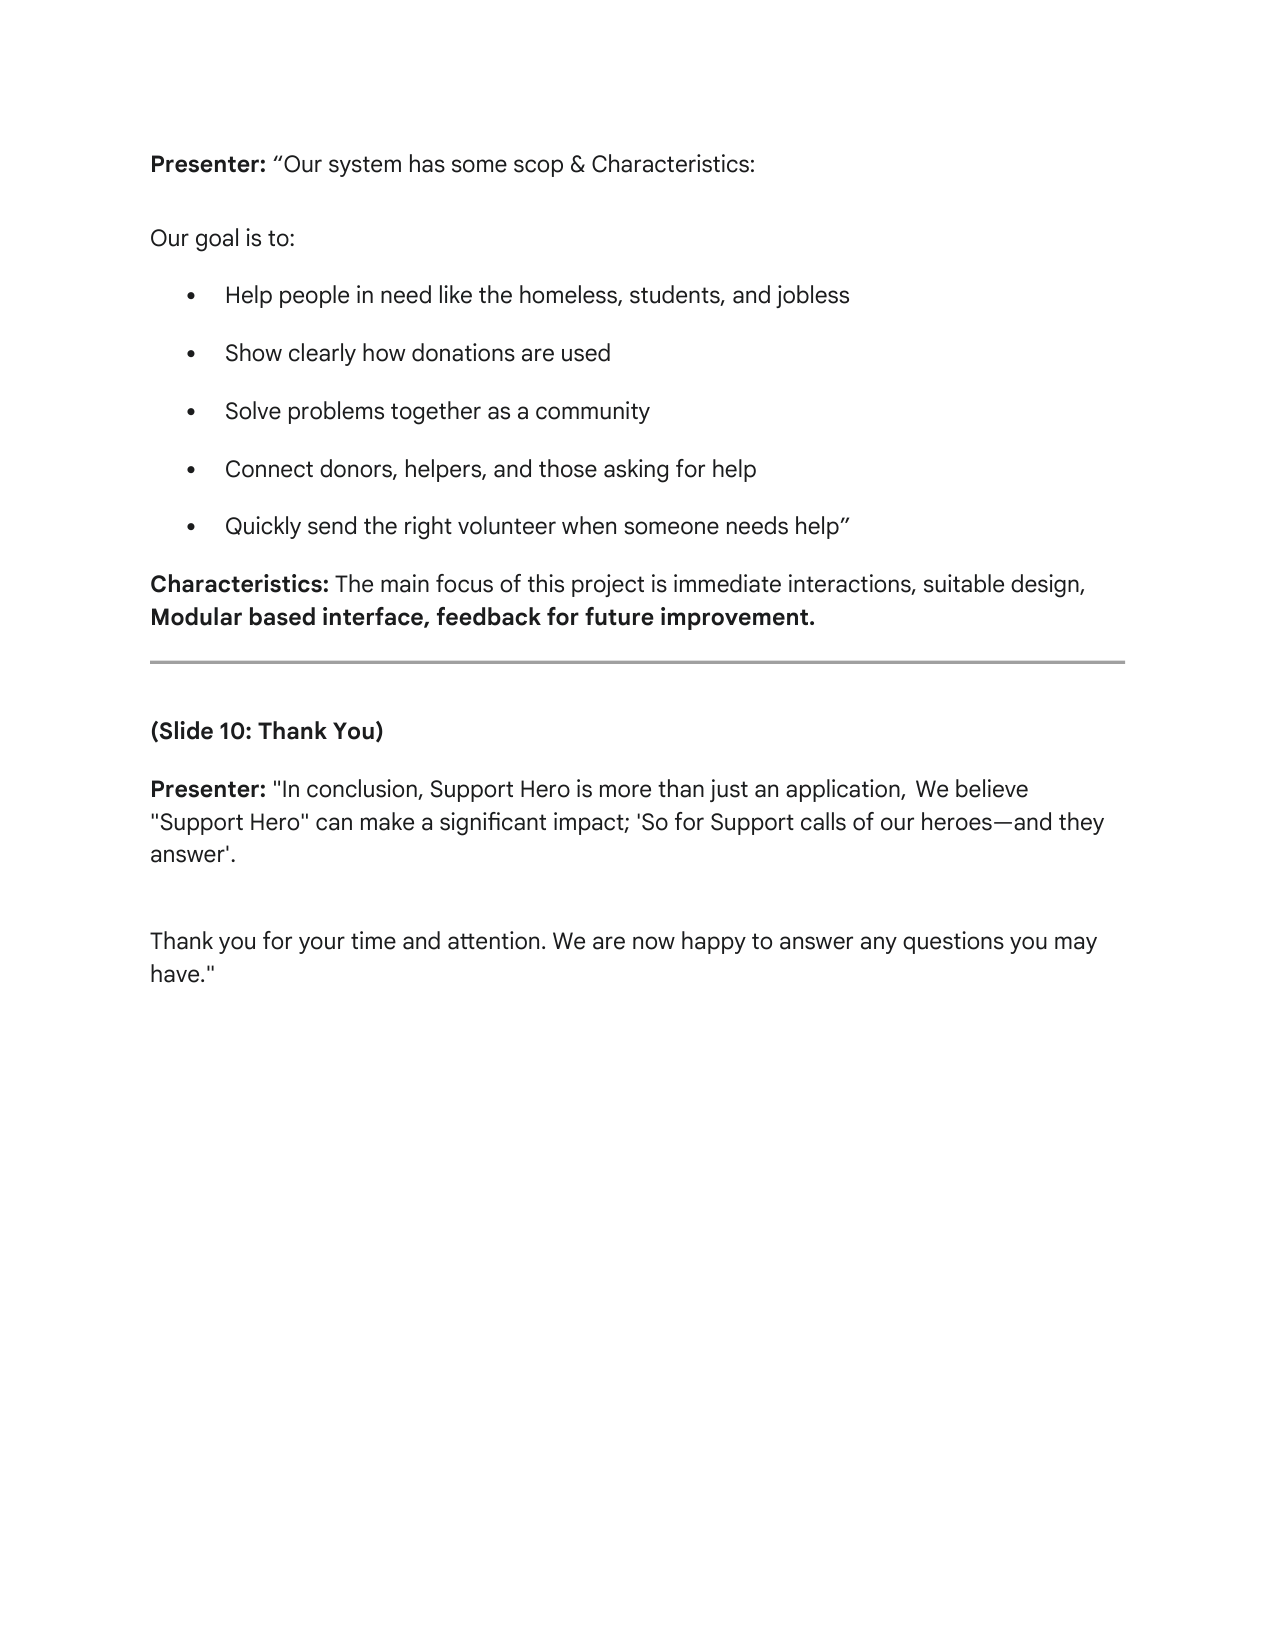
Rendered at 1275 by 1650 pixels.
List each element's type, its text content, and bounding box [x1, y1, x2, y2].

list Solve problems together as a community [187, 397, 1125, 426]
list Help people in need like the homeless, students, and jobless [187, 282, 1125, 310]
text Presenter: “Our system has some scop & Characteristics: [150, 150, 1125, 179]
text Presenter: "In conclusion, Support Hero is more than just an application, We believe "Support Hero" can make a significant impact; 'So for Support calls of our heroes—and they answer'. [150, 775, 1125, 869]
text (Slide 10: Thank You) [150, 717, 1125, 746]
text Our goal is to: [150, 224, 1125, 253]
list Connect donors, helpers, and those asking for help [187, 455, 1125, 483]
text Thank you for your time and attention. We are now happy to answer any questions you may have." [150, 927, 1125, 988]
text Characteristics: The main focus of this project is immediate interactions, suitable design, Modular based interface, feedback for future improvement. [150, 570, 1125, 632]
list Quickly send the right volunteer when someone needs help” [187, 512, 1125, 541]
list Show clearly how donations are used [187, 339, 1125, 368]
